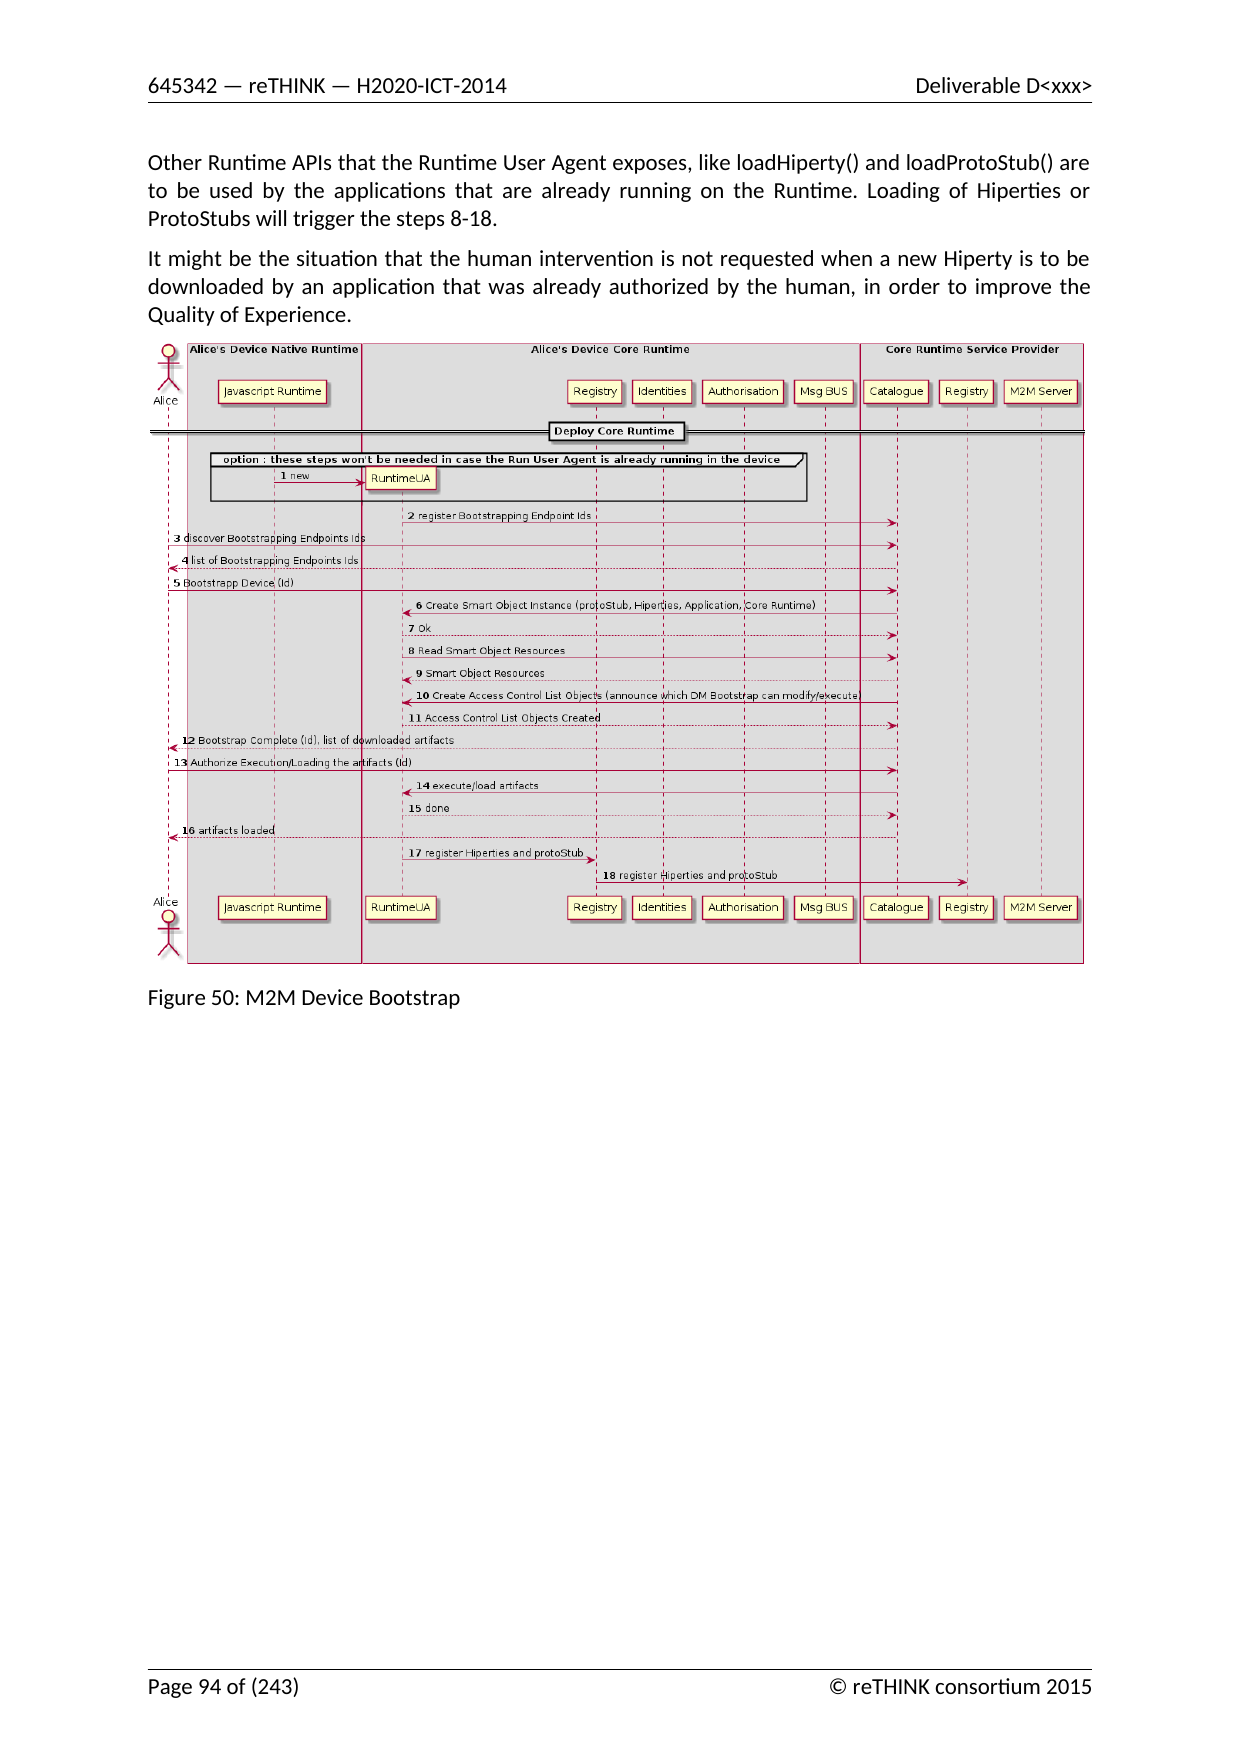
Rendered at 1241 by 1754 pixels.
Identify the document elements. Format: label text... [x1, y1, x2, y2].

text It might be the situation that the human intervention is not requested when a new Hiperty is to be downloaded by an application that was already authorized by the human, in order to improve the Quality of Experience. [148, 244, 1092, 328]
picture [147, 340, 1092, 971]
text Other Runtime APIs that the Runtime User Agent exposes, like loadHiperty() and loadProtoStub() are to be used by the applications that are already running on the Runtime. Loading of Hiperties or ProtoStubs will trigger the steps 8-18. [148, 148, 1092, 232]
text Figure 50: M2M Device Bootstrap [148, 983, 1092, 1011]
